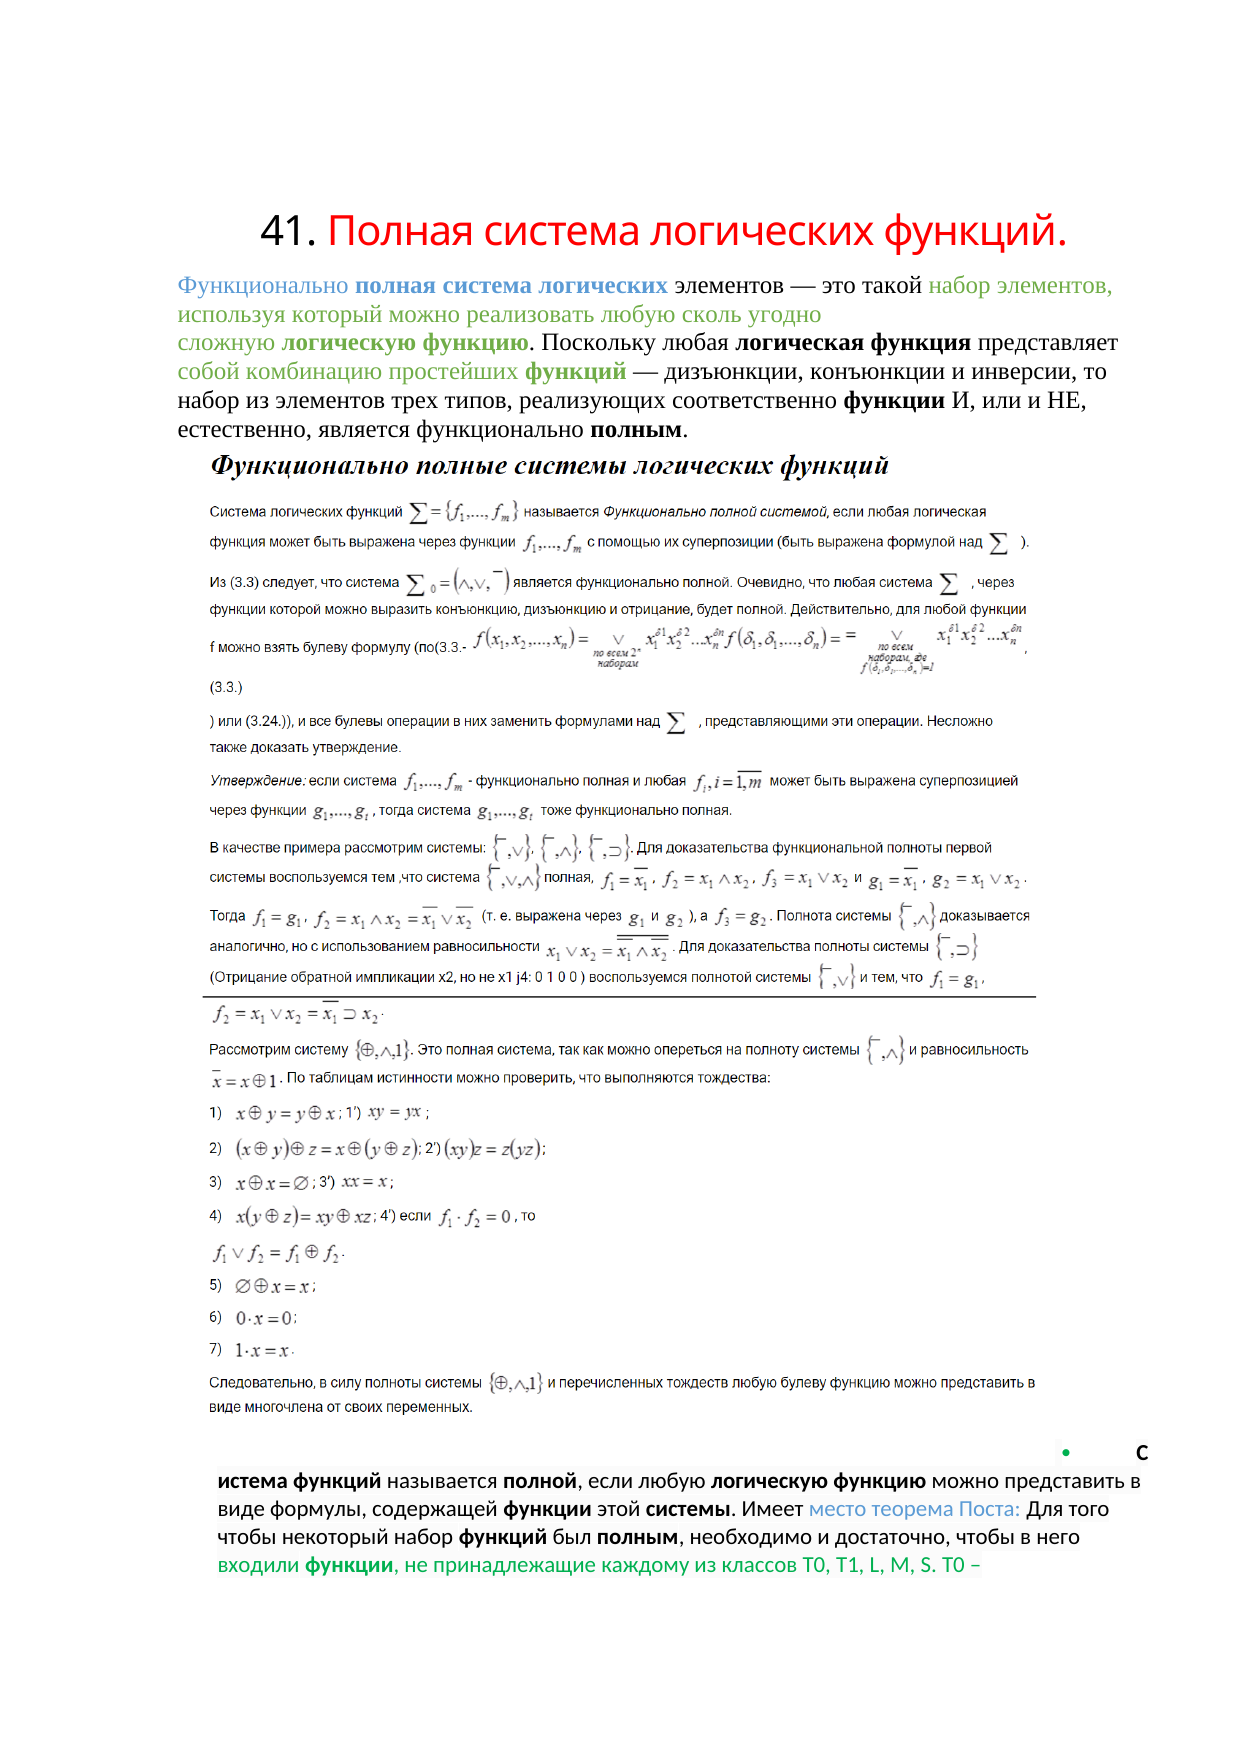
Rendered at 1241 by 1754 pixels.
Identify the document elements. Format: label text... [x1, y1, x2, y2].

text Функционально полная система логических элементов — это такой набор элементов, используя который можно реализовать любую сколь угодно сложную логическую функцию. Поскольку любая логическая функция представляет собой комбинацию простейших функций — дизъюнкции, конъюнкции и инверсии, то набор из элементов трех типов, реализующих соответственно функции И, или и НЕ, естественно, является функционально полным. [177, 270, 1152, 442]
picture [201, 996, 1036, 1415]
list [180, 1438, 1152, 1578]
picture [201, 454, 1030, 988]
title 41. Полная система логических функций. [177, 201, 1152, 257]
